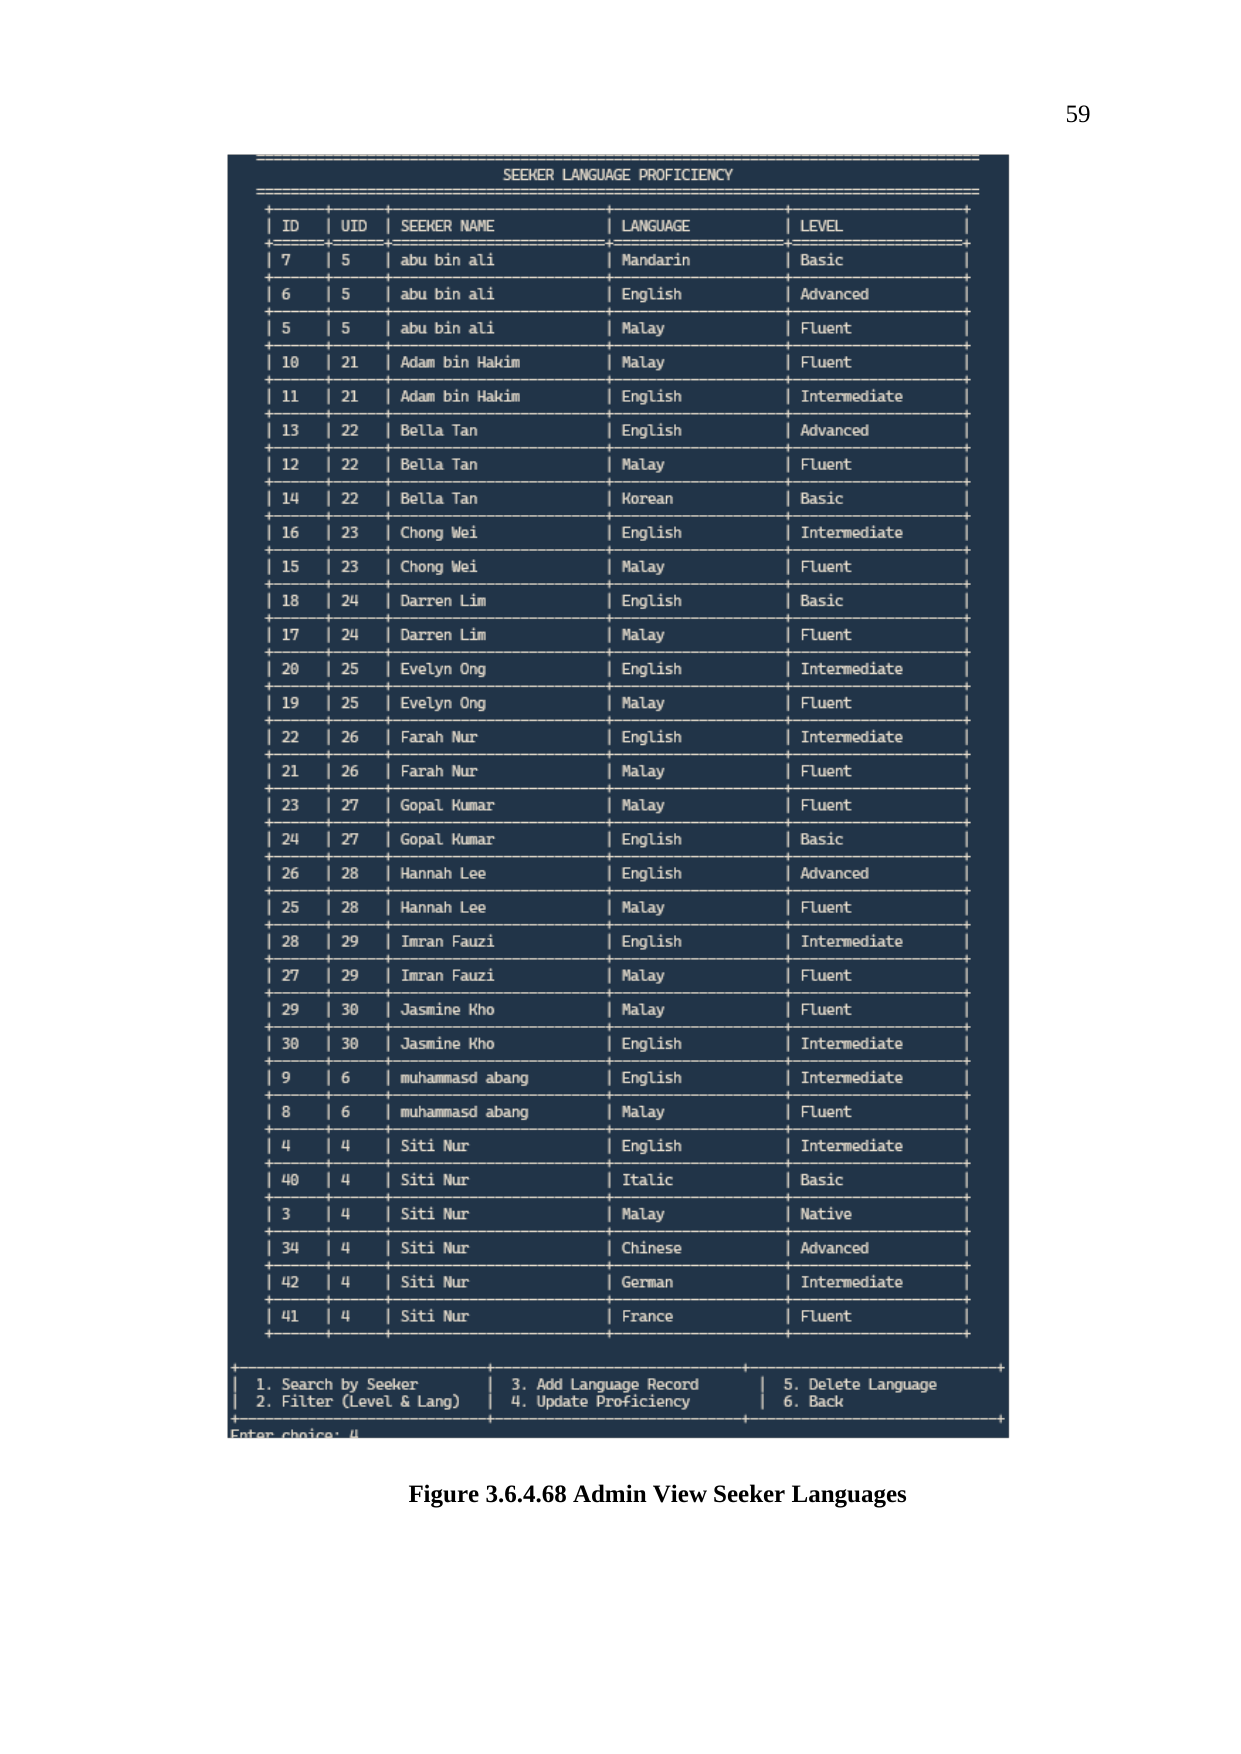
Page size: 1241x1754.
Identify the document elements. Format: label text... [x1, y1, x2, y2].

picture [225, 152, 1012, 1441]
